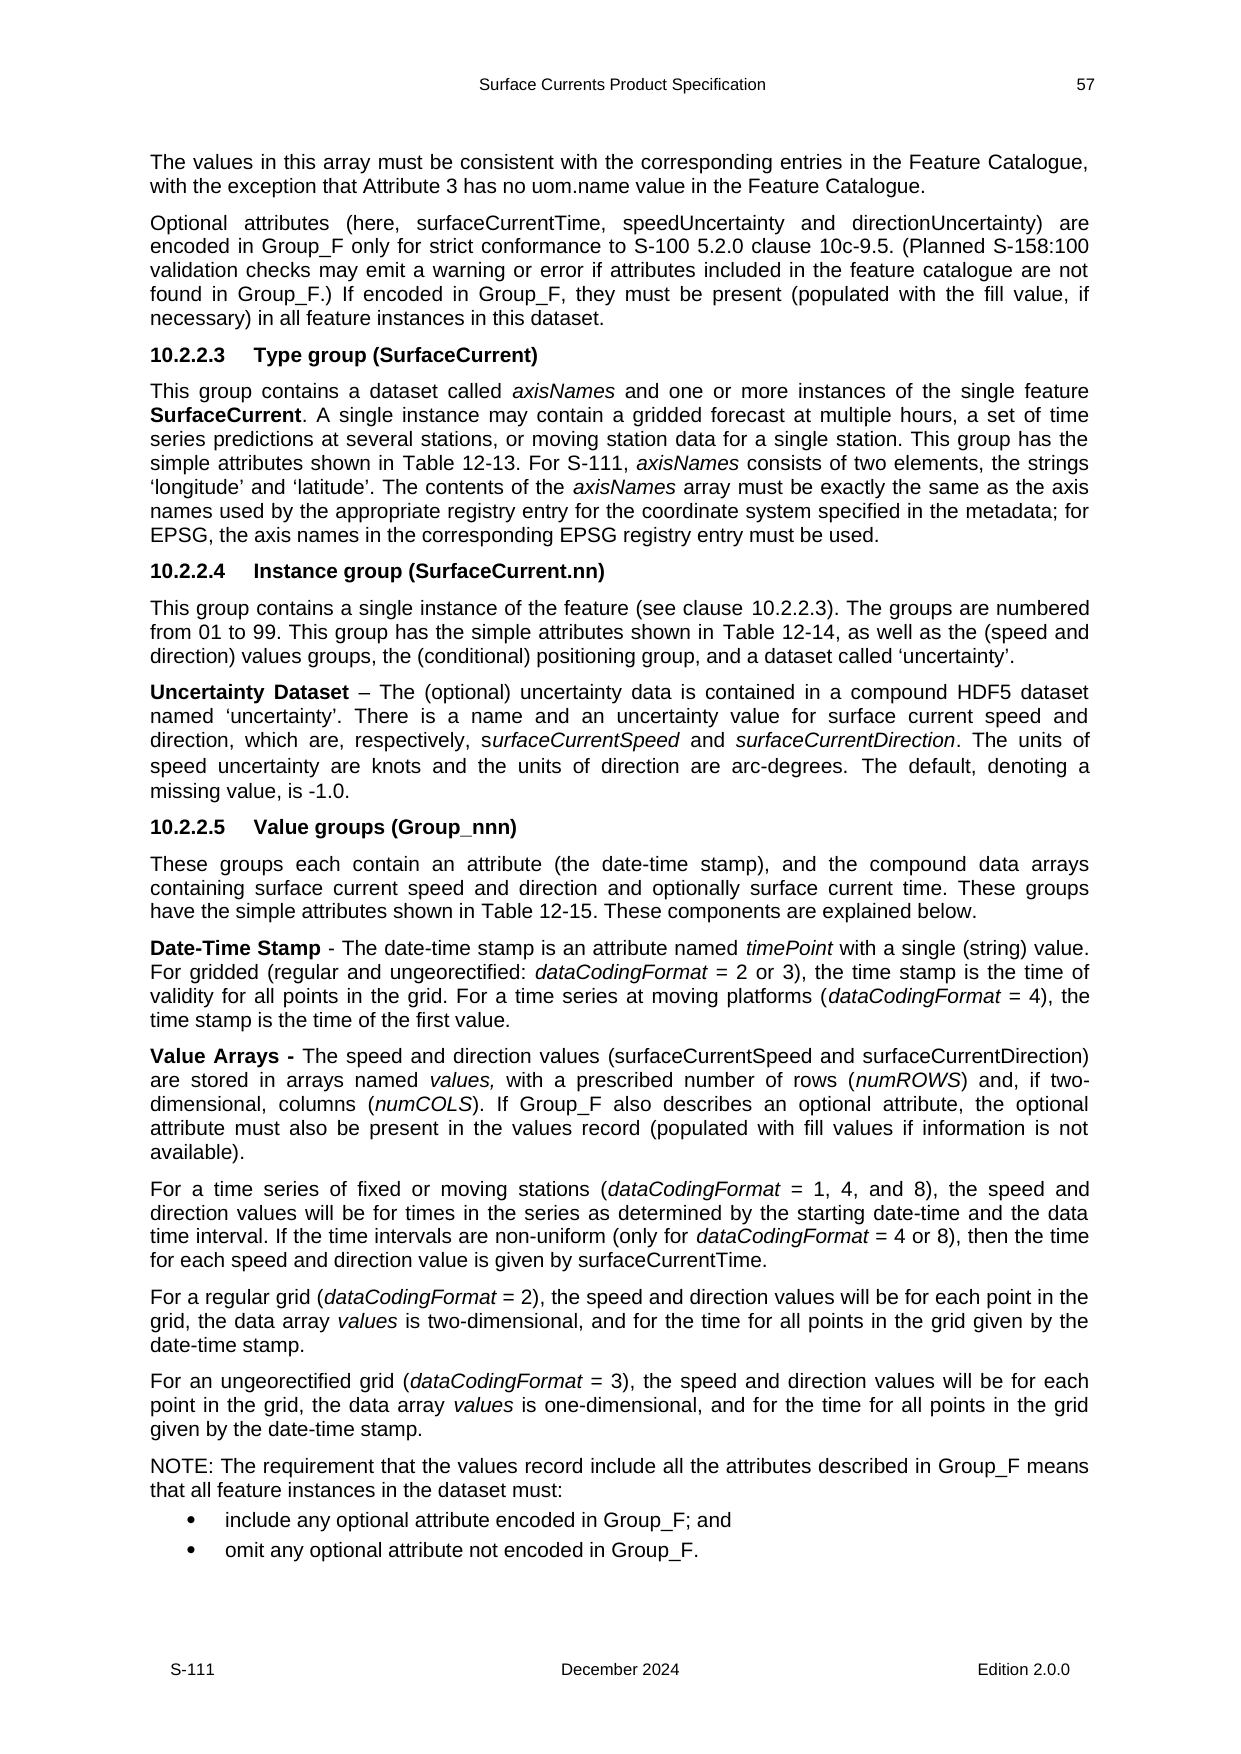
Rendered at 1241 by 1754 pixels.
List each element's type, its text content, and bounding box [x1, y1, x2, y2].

text NOTE: The requirement that the values record include all the attributes described in Group_F means that all feature instances in the dataset must: [150, 1453, 1090, 1501]
text Date-Time Stamp - The date-time stamp is an attribute named timePoint with a single (string) value. For gridded (regular and ungeorectified: dataCodingFormat = 2 or 3), the time stamp is the time of validity for all points in the grid. For a time series at moving platforms (dataCodingFormat = 4), the time stamp is the time of the first value. [150, 936, 1090, 1032]
text For a regular grid (dataCodingFormat = 2), the speed and direction values will be for each point in the grid, the data array values is two-dimensional, and for the time for all points in the grid given by the date-time stamp. [150, 1285, 1090, 1357]
text Uncertainty Dataset – The (optional) uncertainty data is contained in a compound HDF5 dataset named ‘uncertainty’. There is a name and an uncertainty value for surface current speed and direction, which are, respectively, surfaceCurrentSpeed and surfaceCurrentDirection. The units of speed uncertainty are knots and the units of direction are arc-degrees. The default, denoting a missing value, is -1.0. [150, 680, 1090, 802]
text The values in this array must be consistent with the corresponding entries in the Feature Catalogue, with the exception that Attribute 3 has no uom.name value in the Feature Catalogue. [150, 150, 1090, 198]
text For an ungeorectified grid (dataCodingFormat = 3), the speed and direction values will be for each point in the grid, the data array values is one-dimensional, and for the time for all points in the grid given by the date-time stamp. [150, 1369, 1090, 1441]
subtitle Value groups (Group_nnn) [150, 815, 1090, 839]
text Optional attributes (here, surfaceCurrentTime, speedUncertainty and directionUncertainty) are encoded in Group_F only for strict conformance to S-100 5.2.0 clause 10c-9.5. (Planned S-158:100 validation checks may emit a warning or error if attributes included in the feature catalogue are not found in Group_F.) If encoded in Group_F, they must be present (populated with the fill value, if necessary) in all feature instances in this dataset. [150, 210, 1090, 330]
subtitle Instance group (SurfaceCurrent.nn) [150, 559, 1090, 583]
list omit any optional attribute not encoded in Group_F. [187, 1538, 1090, 1562]
list include any optional attribute encoded in Group_F; and [187, 1508, 1090, 1532]
subtitle Type group (SurfaceCurrent) [150, 343, 1090, 367]
text Value Arrays - The speed and direction values (surfaceCurrentSpeed and surfaceCurrentDirection) are stored in arrays named values, with a prescribed number of rows (numROWS) and, if two-dimensional, columns (numCOLS). If Group_F also describes an optional attribute, the optional attribute must also be present in the values record (populated with fill values if information is not available). [150, 1044, 1090, 1164]
text For a time series of fixed or moving stations (dataCodingFormat = 1, 4, and 8), the speed and direction values will be for times in the series as determined by the starting date-time and the data time interval. If the time intervals are non-uniform (only for dataCodingFormat = 4 or 8), then the time for each speed and direction value is given by surfaceCurrentTime. [150, 1176, 1090, 1272]
